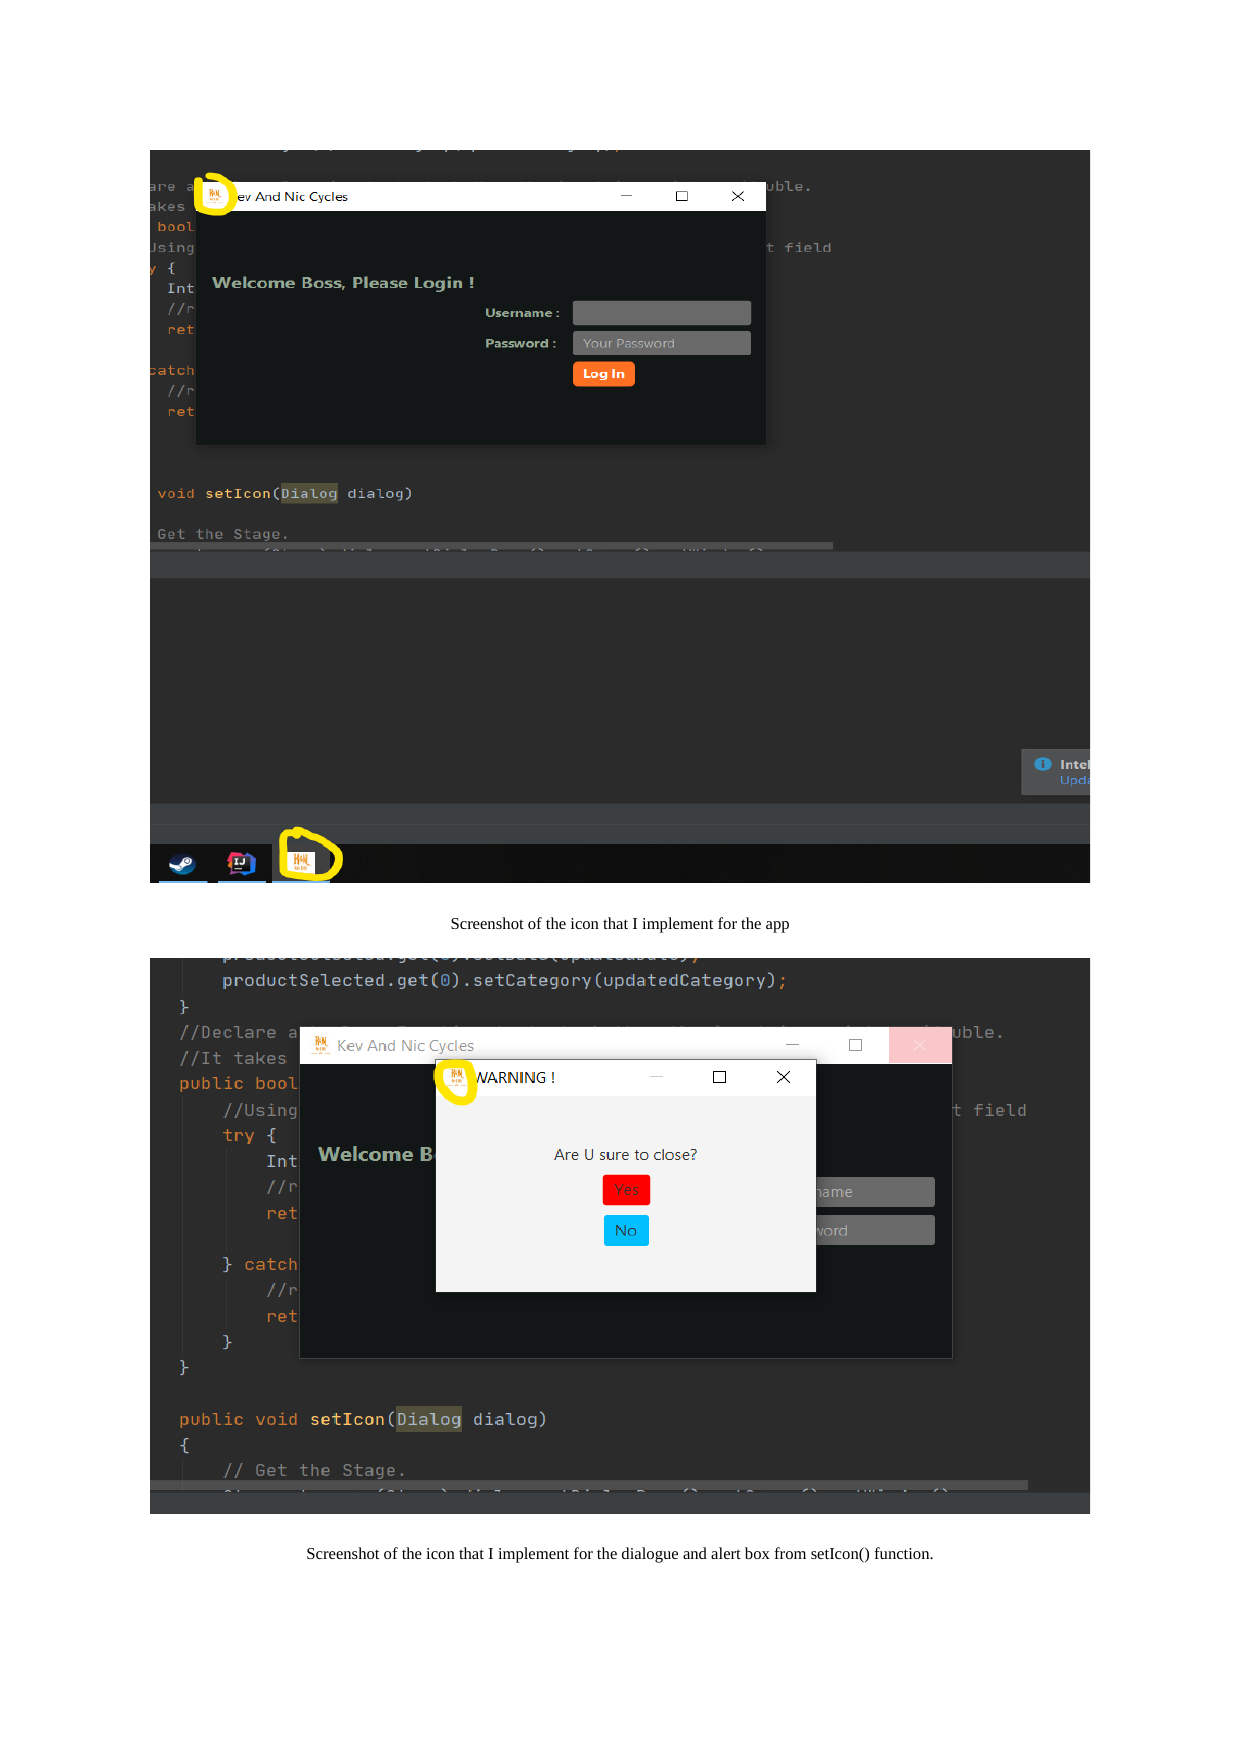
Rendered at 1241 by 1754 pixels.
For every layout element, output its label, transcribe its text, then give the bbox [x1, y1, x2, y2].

text Screenshot of the icon that I implement for the app [150, 913, 1090, 933]
text Screenshot of the icon that I implement for the dialogue and alert box from setIcon() function. [150, 1544, 1090, 1563]
picture [150, 150, 1091, 883]
picture [150, 958, 1091, 1514]
